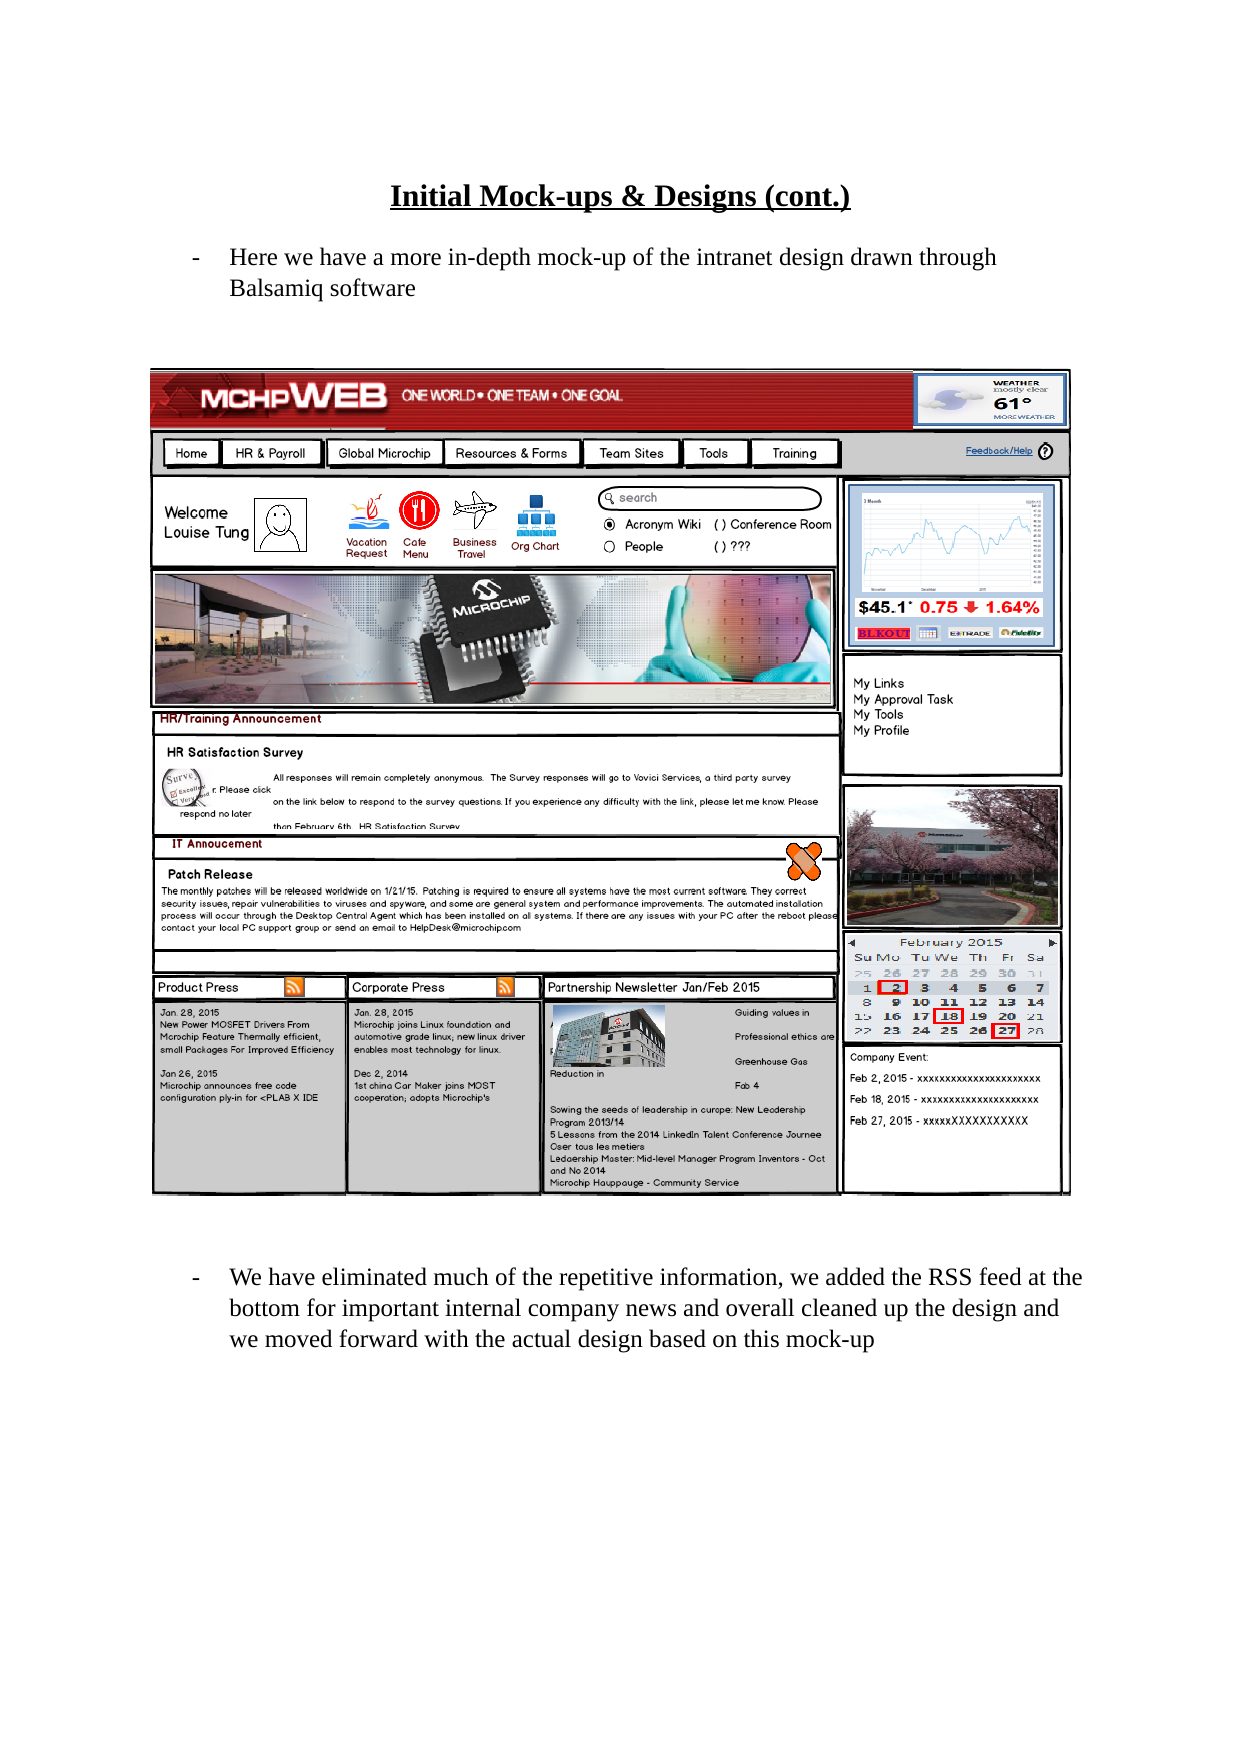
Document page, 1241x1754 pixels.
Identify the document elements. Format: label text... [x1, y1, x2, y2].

picture [150, 368, 1071, 1196]
list Here we have a more in-depth mock-up of the intranet design drawn through Balsamiq software [192, 242, 1090, 302]
subtitle Initial Mock-ups & Designs (cont.) [150, 177, 1090, 213]
list We have eliminated much of the repetitive information, we added the RSS feed at the bottom for important internal company news and overall cleaned up the design and we moved forward with the actual design based on this mock-up [192, 1262, 1090, 1353]
